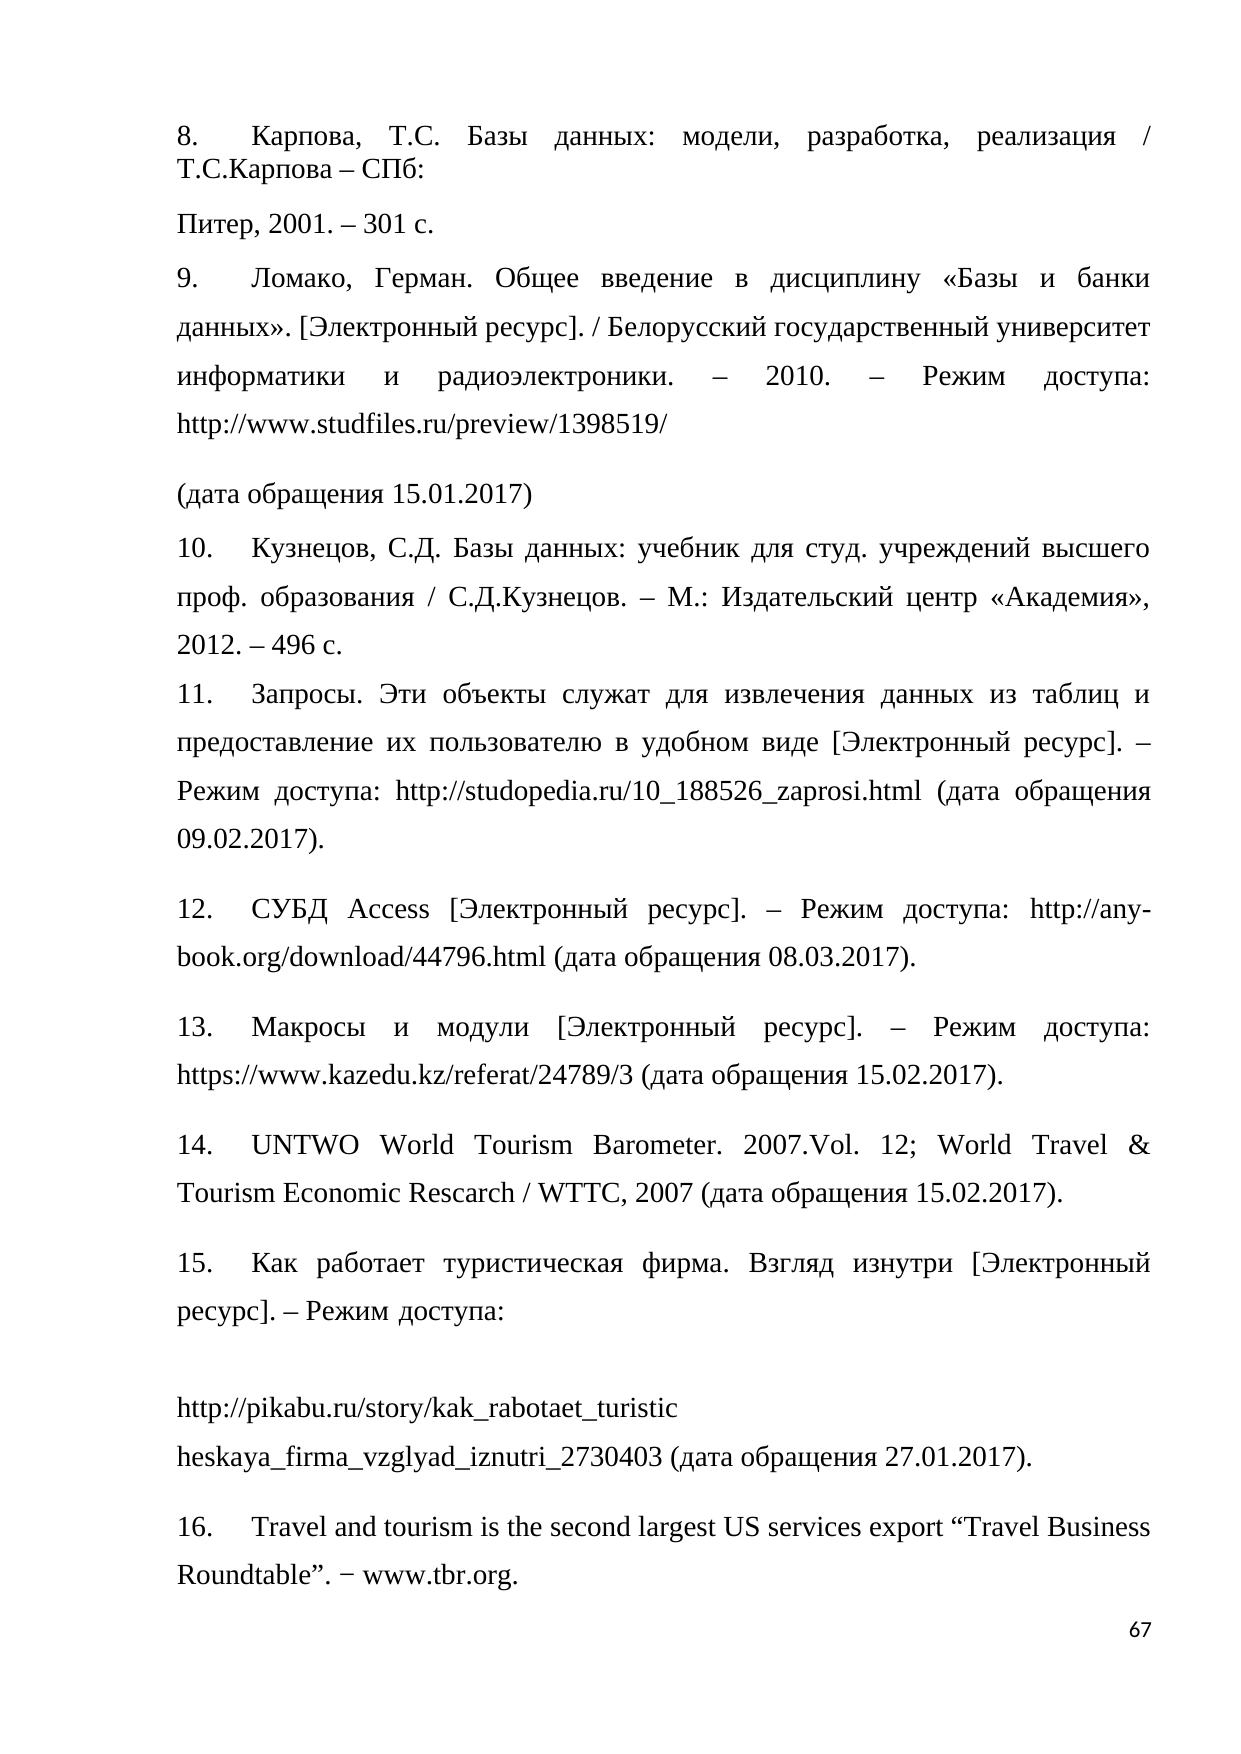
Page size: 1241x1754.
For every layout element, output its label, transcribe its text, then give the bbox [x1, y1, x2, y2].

text (дата обращения 15.01.2017) [177, 476, 1151, 509]
list Как работает туристическая фирма. Взгляд изнутри [Электронный ресурс]. – Режим доступа: http://pikabu.ru/story/kak_rabotaet_turisticheskaya_firma_vzglyad_iznutri_2730403 (дата обращения 27.01.2017). [177, 1245, 1151, 1473]
text Питер, 2001. – 301 с. [177, 206, 1151, 240]
list Кузнецов, С.Д. Базы данных: учебник для студ. учреждений высшего проф. образования / С.Д.Кузнецов. – М.: Издательский центр «Академия», 2012. – 496 с. [177, 530, 1151, 661]
list Ломако, Герман. Общее введение в дисциплину «Базы и банки данных». [Электронный ресурс]. / Белорусский государственный университет информатики и радиоэлектроники. – 2010. – Режим доступа: http://www.studfiles.ru/preview/1398519/ [177, 261, 1151, 440]
list Макросы и модули [Электронный ресурс]. – Режим доступа: https://www.kazedu.kz/referat/24789/3 (дата обращения 15.02.2017). [177, 1009, 1151, 1091]
list Запросы. Эти объекты служат для извлечения данных из таблиц и предоставление их пользователю в удобном виде [Электронный ресурс]. – Режим доступа: http://studopedia.ru/10_188526_zaprosi.html (дата обращения 09.02.2017). [177, 676, 1151, 855]
list Travel and tourism is the second largest US services export “Travel Business Roundtable”. − www.tbr.org. [177, 1509, 1151, 1591]
list UNTWO World Tourism Barometer. 2007.Vol. 12; World Travel & Tourism Economic Rescarch / WTTC, 2007 (дата обращения 15.02.2017). [177, 1127, 1151, 1209]
list Карпова, Т.С. Базы данных: модели, разработка, реализация / Т.С.Карпова – СПб: [177, 118, 1151, 185]
list СУБД Access [Электронный ресурс]. – Режим доступа: http://any-book.org/download/44796.html (дата обращения 08.03.2017). [177, 891, 1151, 973]
